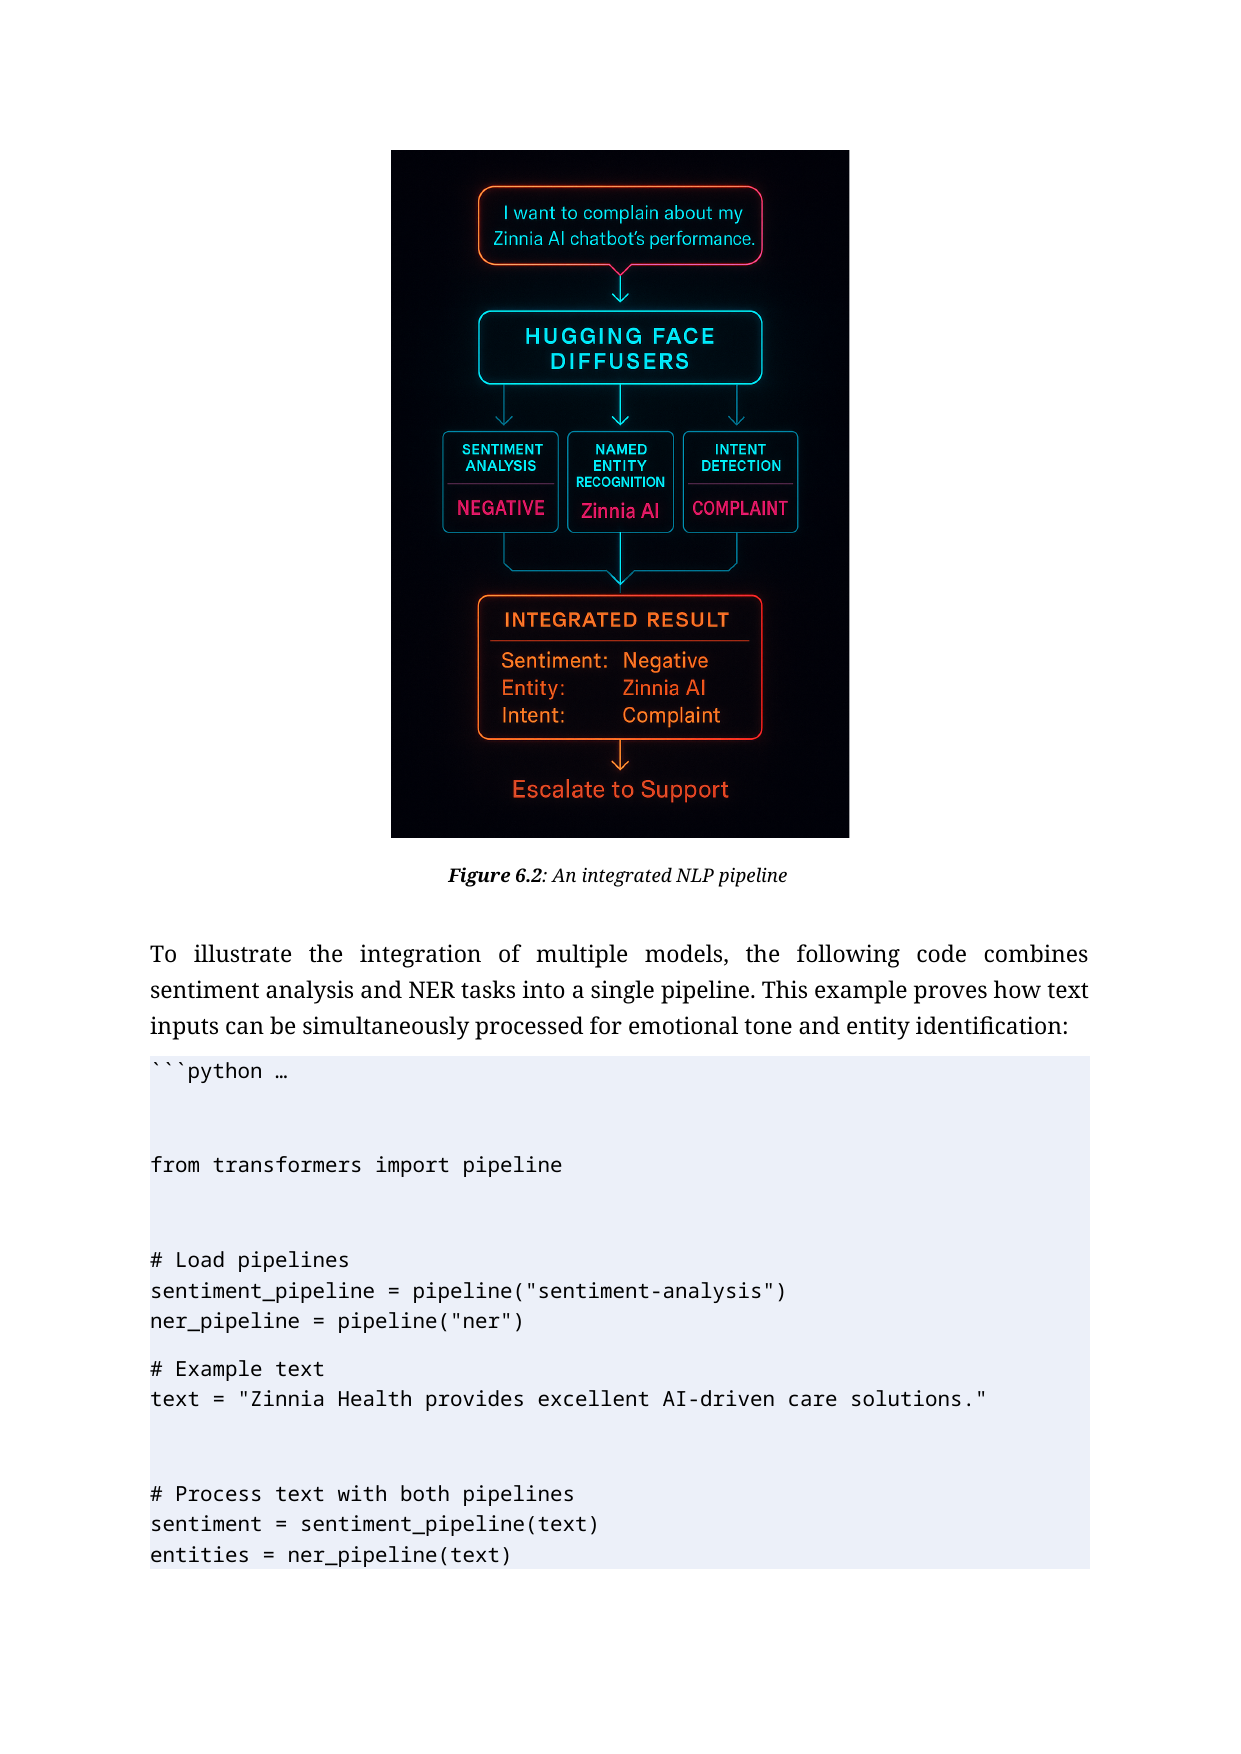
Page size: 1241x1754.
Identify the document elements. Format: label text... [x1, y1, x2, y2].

text from transformers import pipeline [150, 1151, 1090, 1179]
text # Load pipelines sentiment_pipeline = pipeline("sentiment-analysis") ner_pipeline = pipeline("ner") [150, 1245, 1090, 1335]
text Figure 6.2: An integrated NLP pipeline [150, 862, 1090, 888]
picture [391, 150, 850, 838]
text To illustrate the integration of multiple models, the following code combines sentiment analysis and NER tasks into a single pipeline. This example proves how text inputs can be simultaneously processed for emotional tone and entity identification: [150, 938, 1090, 1041]
text # Process text with both pipelines sentiment = sentiment_pipeline(text) entities = ner_pipeline(text) [150, 1479, 1090, 1569]
text ```python … [150, 1056, 1090, 1084]
text # Example text text = "Zinnia Health provides excellent AI-driven care solutions." [150, 1354, 1090, 1413]
